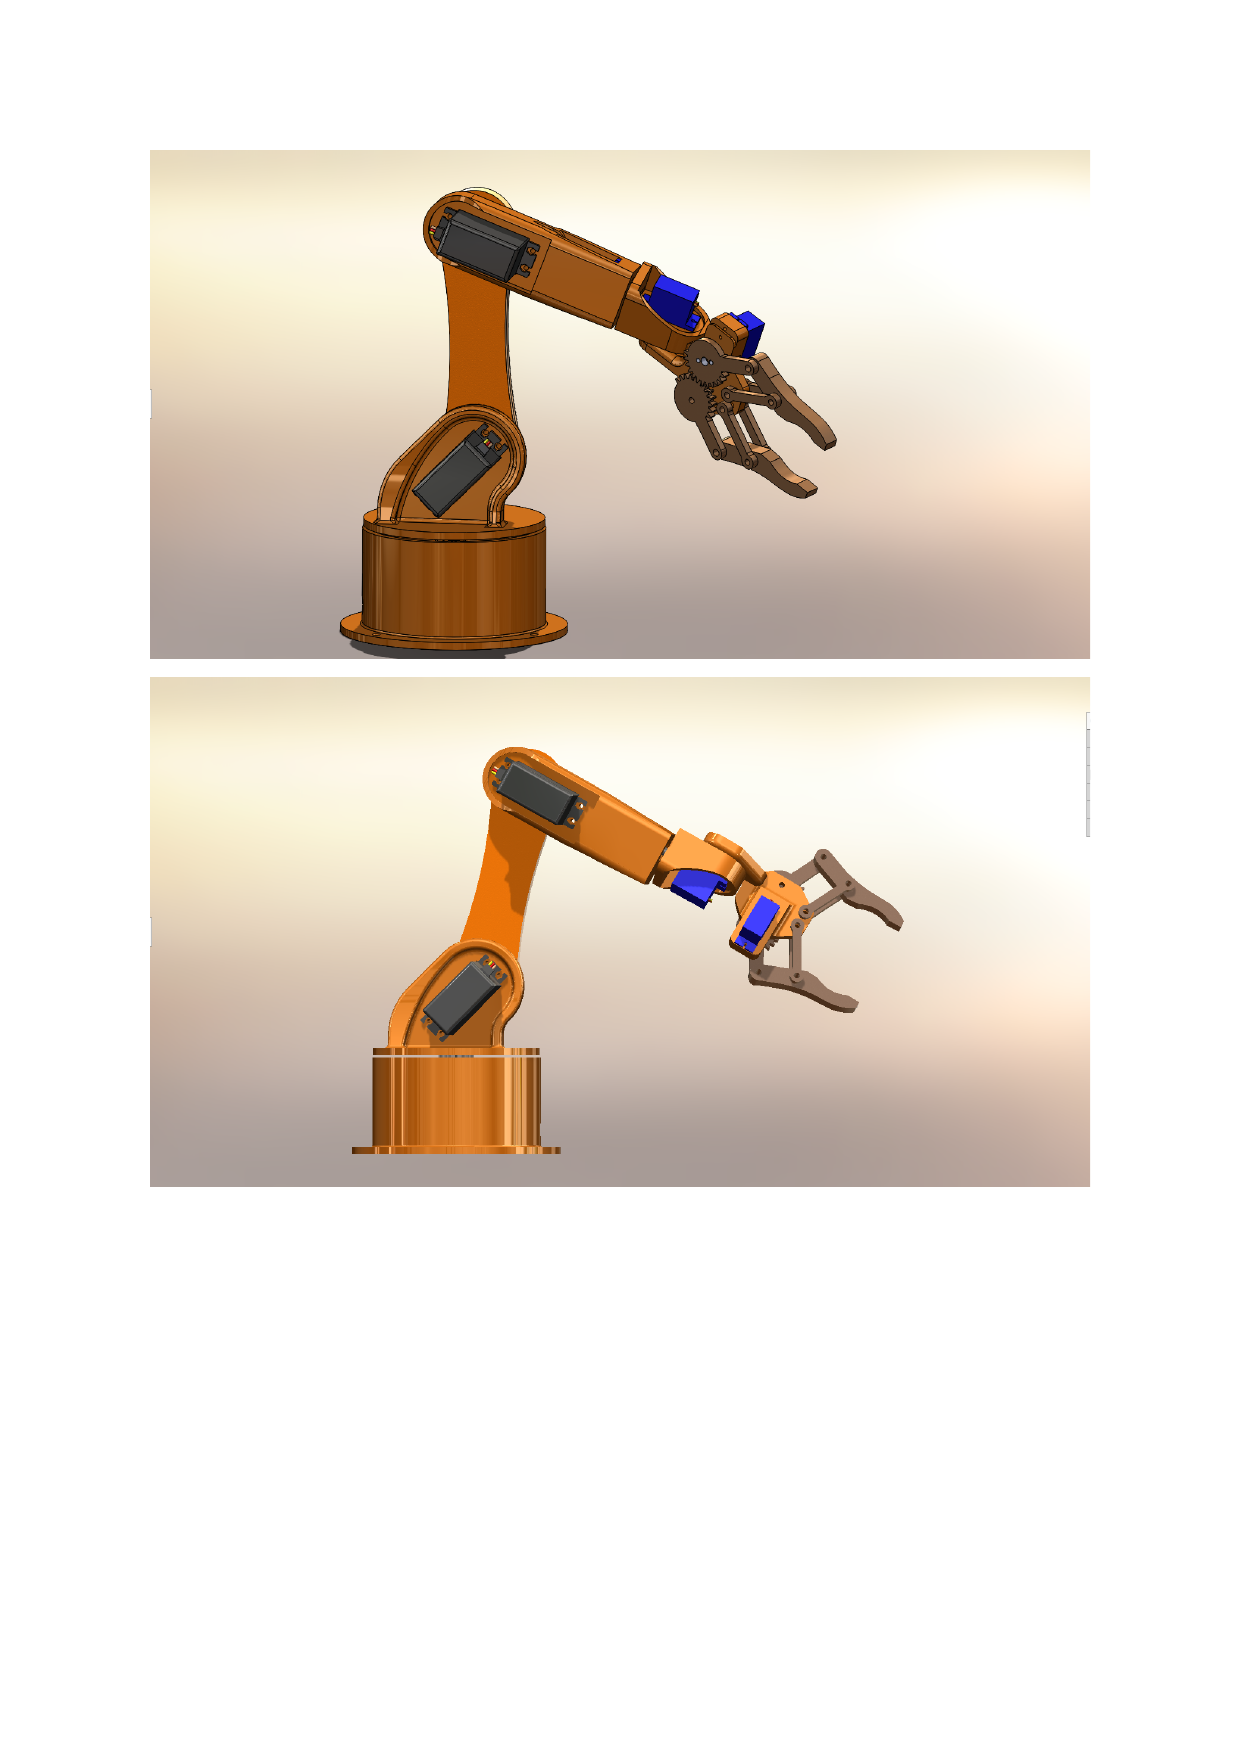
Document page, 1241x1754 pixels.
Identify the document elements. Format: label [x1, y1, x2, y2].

picture [150, 150, 1091, 659]
picture [150, 677, 1091, 1187]
